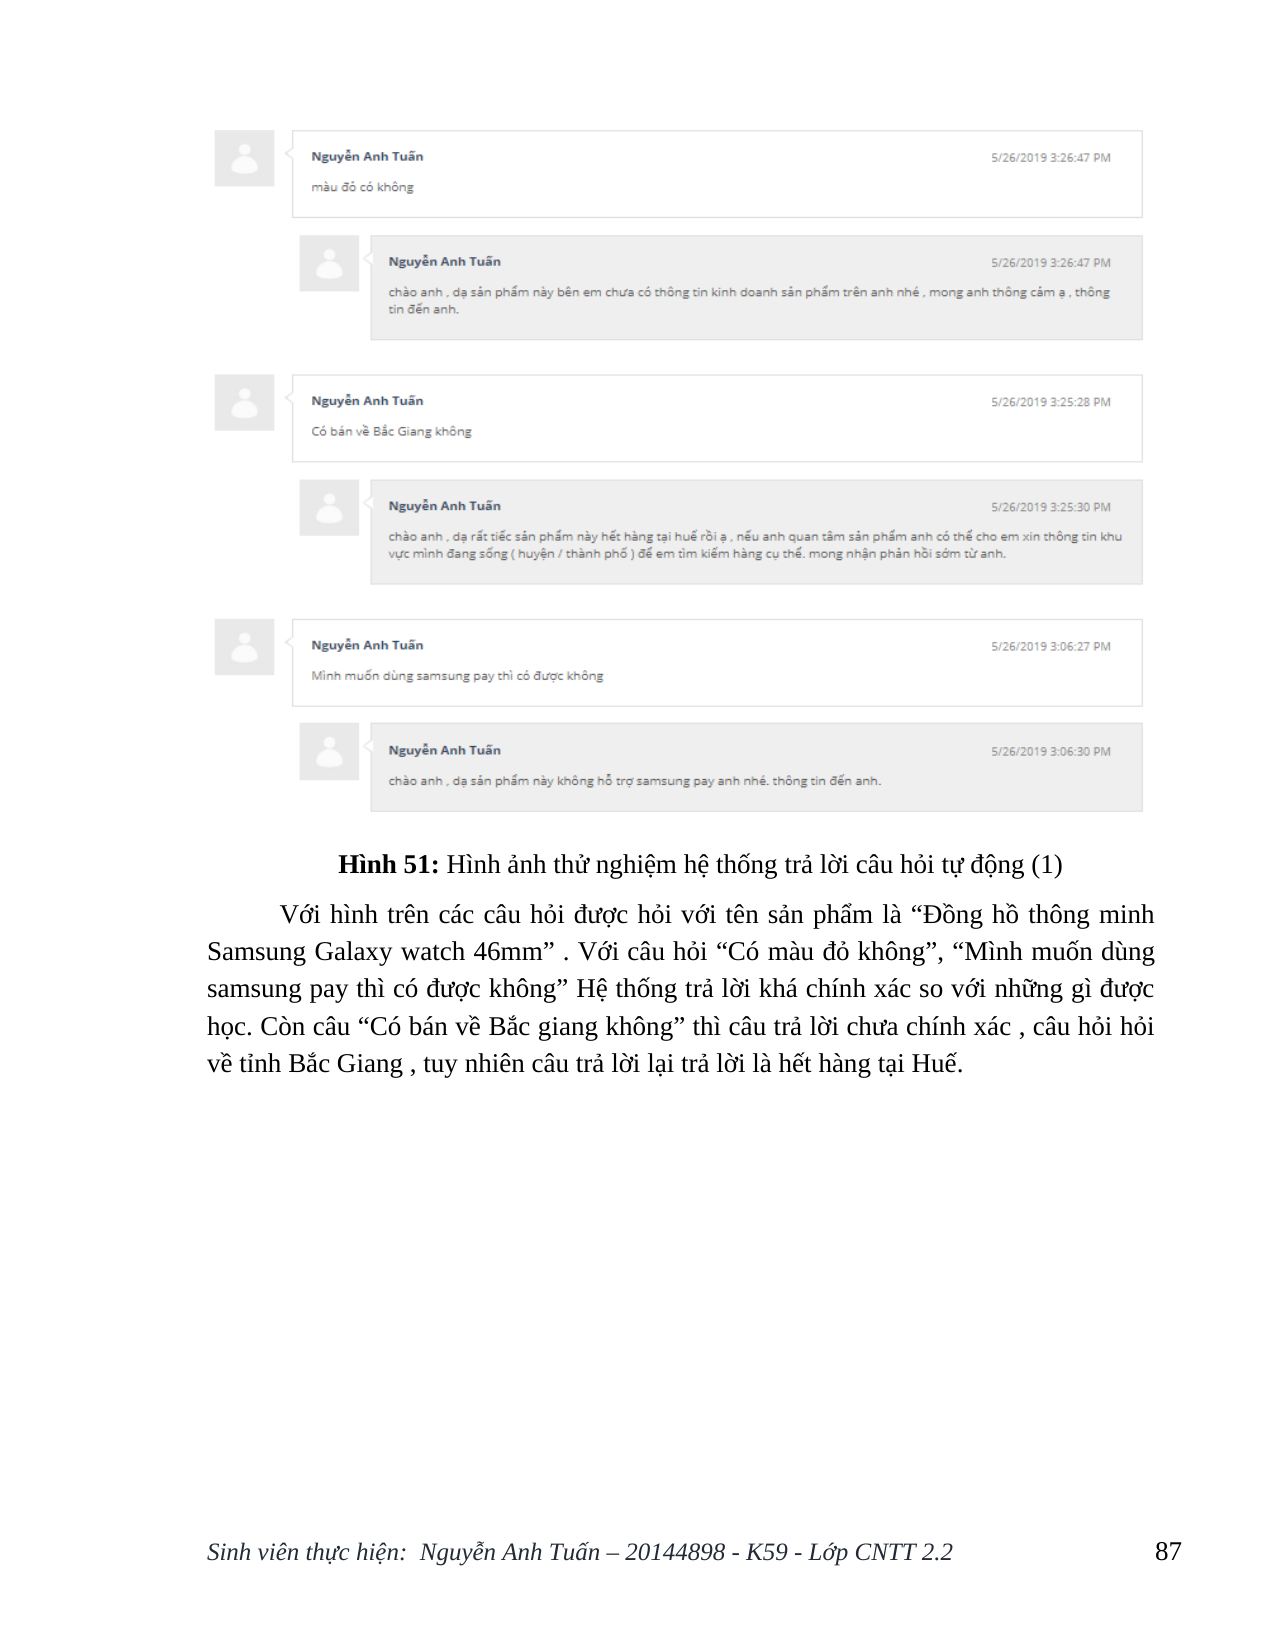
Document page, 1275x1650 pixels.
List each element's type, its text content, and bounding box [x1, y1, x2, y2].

subtitle Hình ảnh thử nghiệm hệ thống trả lời câu hỏi tự động (1) [244, 848, 1157, 879]
text Với hình trên các câu hỏi được hỏi với tên sản phẩm là “Đồng hồ thông minh Samsung Galaxy watch 46mm” . Với câu hỏi “Có màu đỏ không”, “Mình muốn dùng samsung pay thì có được không” Hệ thống trả lời khá chính xác so với những gì được học. Còn câu “Có bán về Bắc giang không” thì câu trả lời chưa chính xác , câu hỏi hỏi về tỉnh Bắc Giang , tuy nhiên câu trả lời lại trả lời là hết hàng tại Huế. [207, 898, 1157, 1078]
picture [206, 118, 1157, 834]
